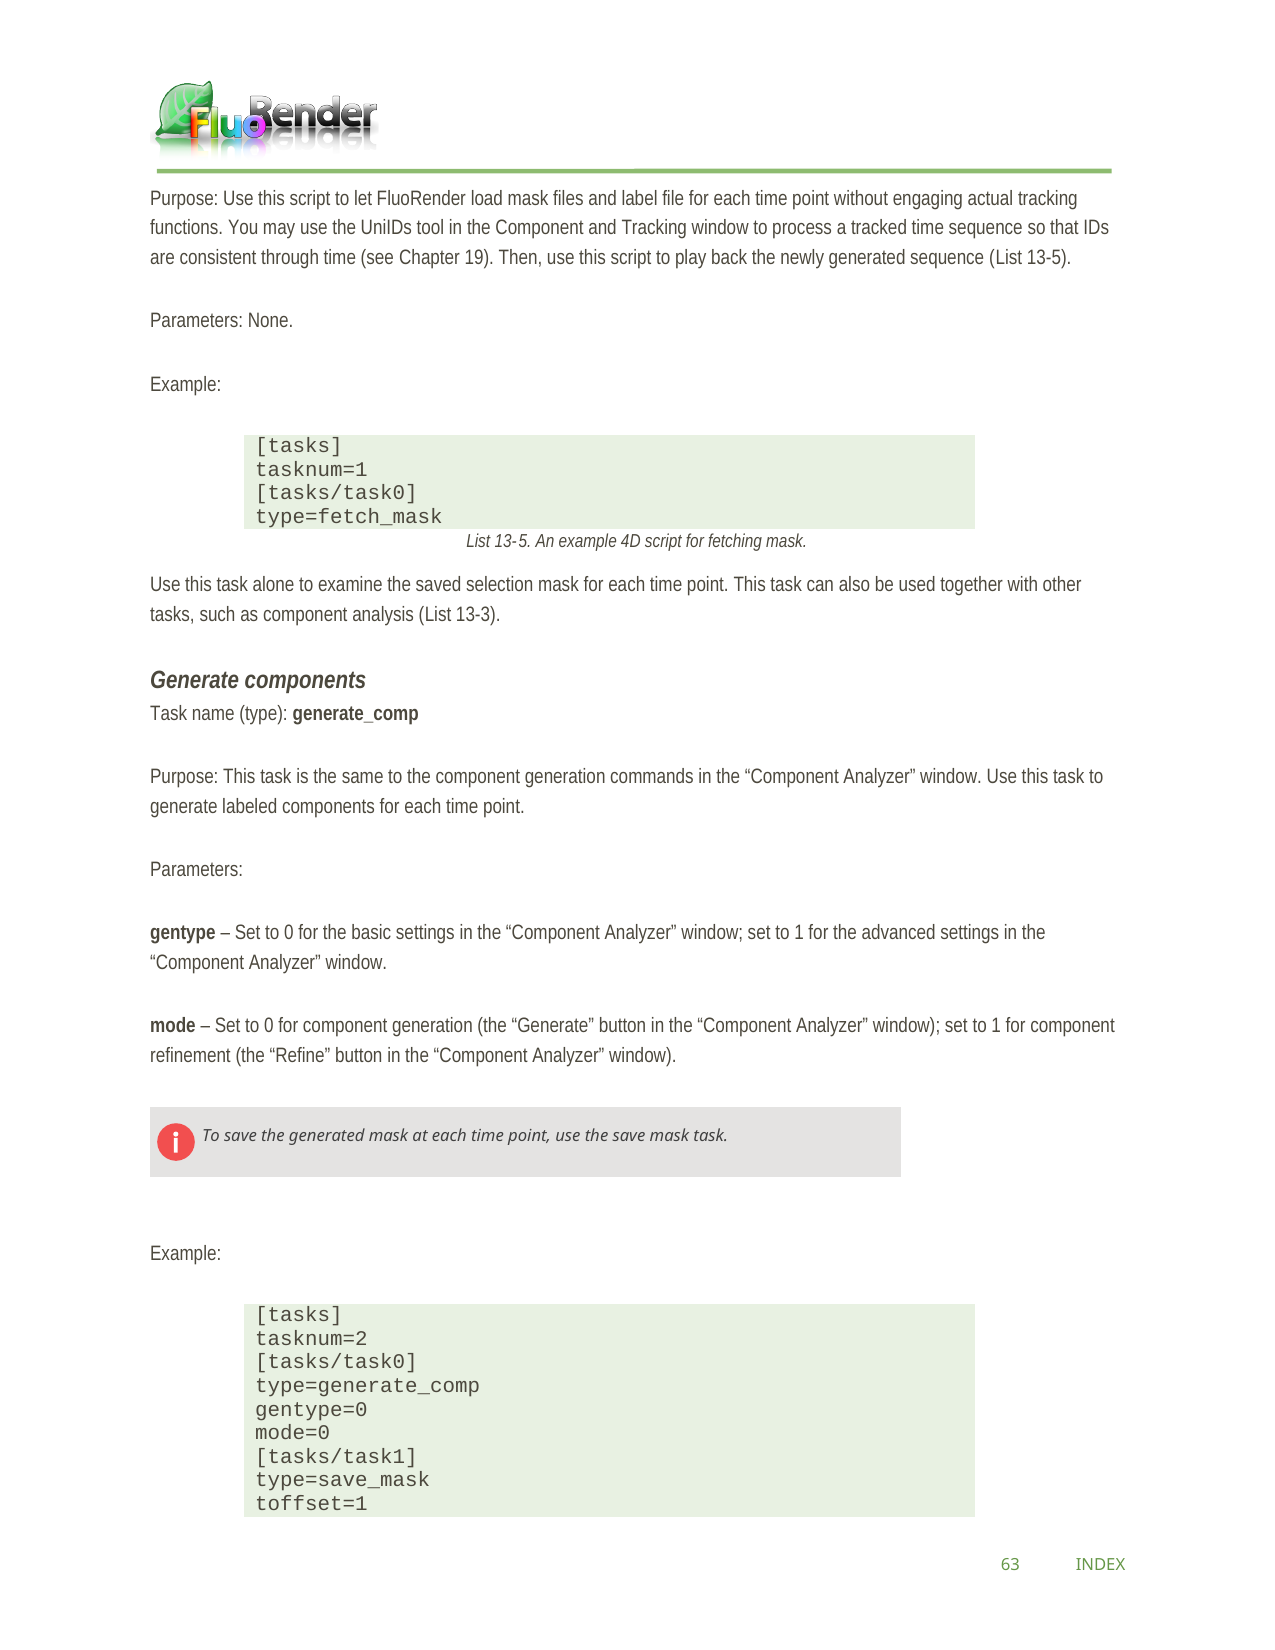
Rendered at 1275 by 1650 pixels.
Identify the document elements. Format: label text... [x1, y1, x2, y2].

table_header [tasks] tasknum=2 [tasks/task0] type=generate_comp gentype=0 mode=0 [tasks/task1] type=save_mask toffset=1 [244, 1304, 975, 1517]
text Use this task alone to examine the saved selection mask for each time point. This task can also be used together with other tasks, such as component analysis (List 13-3). [150, 572, 1125, 626]
text Task name (type): generate_comp [150, 701, 1125, 725]
text Parameters: [150, 857, 1125, 881]
text Purpose: This task is the same to the component generation commands in the “Component Analyzer” window. Use this task to generate labeled components for each time point. [150, 764, 1125, 818]
table_header [tasks] tasknum=1 [tasks/task0] type=fetch_mask [244, 435, 975, 529]
text Example: [150, 1241, 1125, 1265]
text mode – Set to 0 for component generation (the “Generate” button in the “Component Analyzer” window); set to 1 for component refinement (the “Refine” button in the “Component Analyzer” window). [150, 1013, 1125, 1067]
picture [150, 75, 379, 162]
text gentype – Set to 0 for the basic settings in the “Component Analyzer” window; set to 1 for the advanced settings in the “Component Analyzer” window. [150, 920, 1125, 974]
text Parameters: None. [150, 308, 1125, 332]
text Example: [150, 372, 1125, 396]
table_header To save the generated mask at each time point, use the save mask task. [202, 1107, 901, 1177]
table_header [150, 1107, 202, 1177]
subtitle Generate components [150, 665, 1125, 694]
